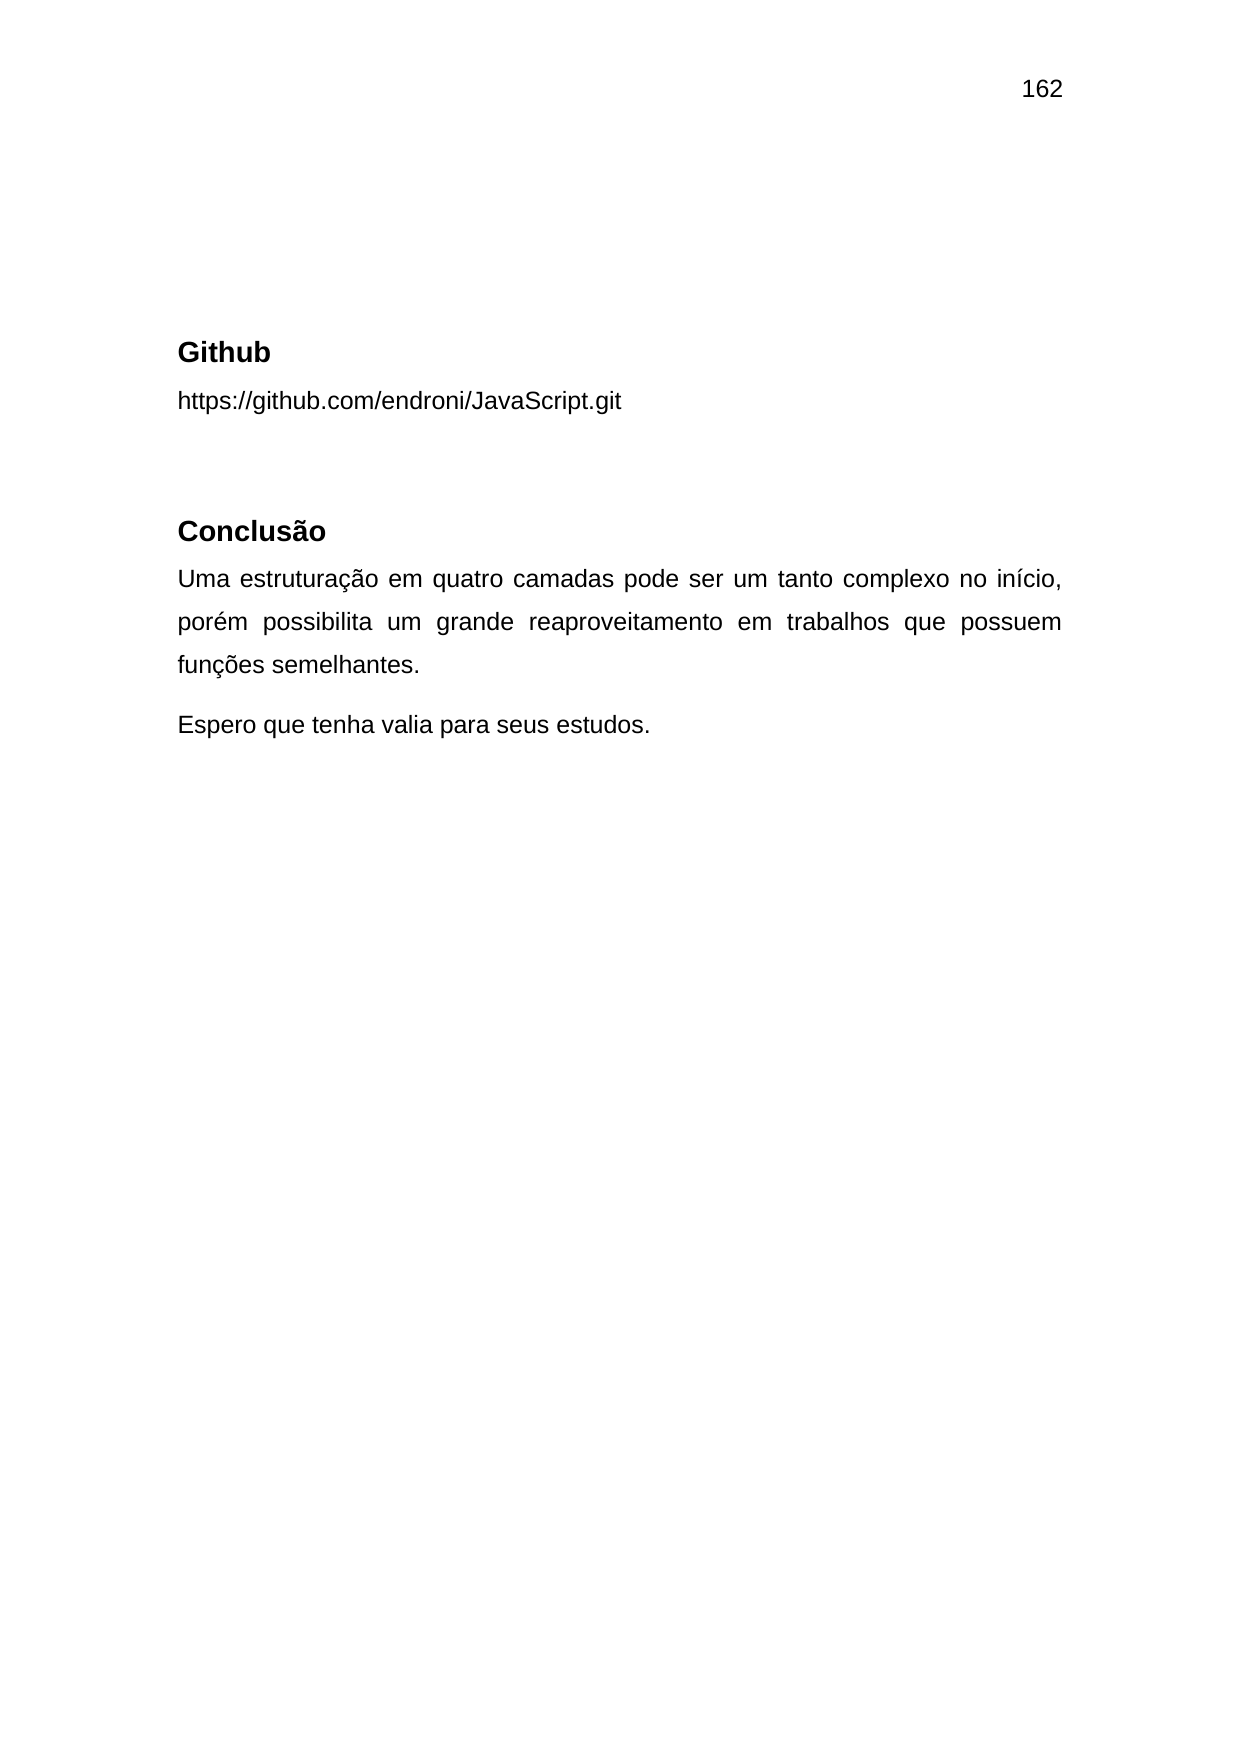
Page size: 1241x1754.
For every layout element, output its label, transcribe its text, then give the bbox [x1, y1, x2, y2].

text https://github.com/endroni/JavaScript.git [177, 386, 1063, 414]
subtitle Conclusão [177, 513, 1063, 547]
text Espero que tenha valia para seus estudos. [177, 710, 1063, 739]
subtitle Github [177, 335, 1063, 369]
text Uma estruturação em quatro camadas pode ser um tanto complexo no início, porém possibilita um grande reaproveitamento em trabalhos que possuem funções semelhantes. [177, 564, 1063, 679]
